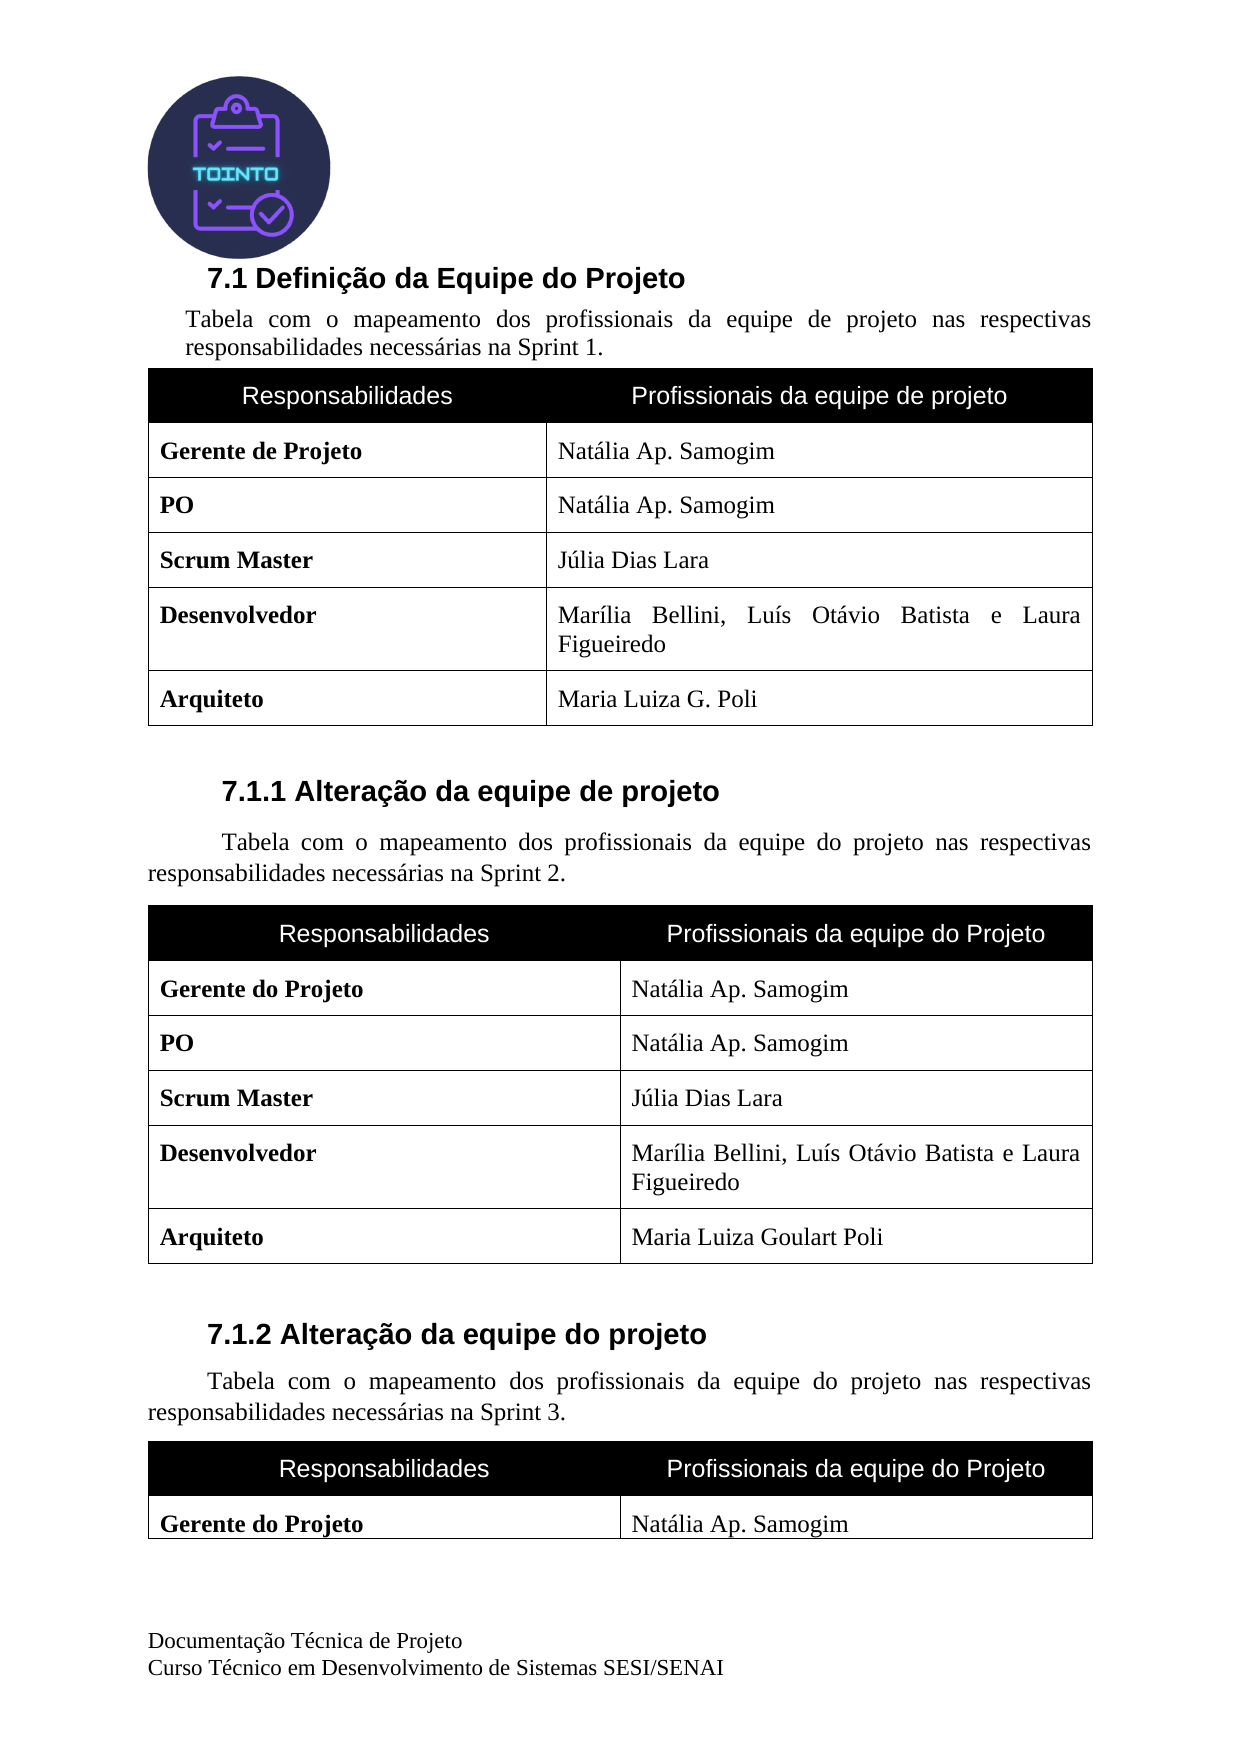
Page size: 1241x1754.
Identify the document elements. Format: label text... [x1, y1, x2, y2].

table_cell Scrum Master [149, 533, 546, 587]
table_cell Marília Bellini, Luís Otávio Batista e Laura Figueiredo [547, 588, 1092, 670]
text Tabela com o mapeamento dos profissionais da equipe do projeto nas respectivas responsabilidades necessárias na Sprint 3. [148, 1366, 1092, 1426]
table_cell Júlia Dias Lara [547, 533, 1092, 587]
table_cell Natália Ap. Samogim [621, 1496, 1092, 1538]
table_cell Desenvolvedor [149, 588, 546, 670]
table_cell PO [149, 1016, 620, 1070]
table_cell Natália Ap. Samogim [621, 1016, 1092, 1070]
table_cell PO [149, 478, 546, 532]
text 7.1.2 Alteração da equipe do projeto [148, 1317, 1092, 1351]
table_cell Gerente do Projeto [149, 961, 620, 1015]
table_header Profissionais da equipe do Projeto [621, 1442, 1092, 1495]
text 7.1.1 Alteração da equipe de projeto [148, 774, 1092, 807]
picture [147, 73, 336, 262]
table_header Responsabilidades [149, 906, 620, 960]
table_cell Desenvolvedor [149, 1126, 620, 1208]
table_cell Natália Ap. Samogim [547, 478, 1092, 532]
table_header Profissionais da equipe de projeto [546, 369, 1092, 422]
table_header Responsabilidades [149, 369, 546, 422]
text Tabela com o mapeamento dos profissionais da equipe de projeto nas respectivas responsabilidades necessárias na Sprint 1. [185, 304, 1092, 361]
table_cell Scrum Master [149, 1071, 620, 1124]
table_cell Arquiteto [149, 1209, 620, 1263]
table_cell Natália Ap. Samogim [621, 961, 1092, 1015]
table_cell Natália Ap. Samogim [547, 423, 1092, 477]
table_cell Gerente de Projeto [149, 423, 546, 477]
table_cell Gerente do Projeto [149, 1496, 620, 1538]
table_cell Marília Bellini, Luís Otávio Batista e Laura Figueiredo [621, 1126, 1092, 1208]
subtitle Definição da Equipe do Projeto [207, 261, 1092, 295]
table_header Responsabilidades [149, 1442, 620, 1495]
table_header Profissionais da equipe do Projeto [621, 906, 1092, 960]
table_cell Júlia Dias Lara [621, 1071, 1092, 1124]
table_cell Maria Luiza G. Poli [547, 671, 1092, 725]
text Tabela com o mapeamento dos profissionais da equipe do projeto nas respectivas responsabilidades necessárias na Sprint 2. [148, 827, 1092, 886]
table_cell Arquiteto [149, 671, 546, 725]
table_cell Maria Luiza Goulart Poli [621, 1209, 1092, 1263]
